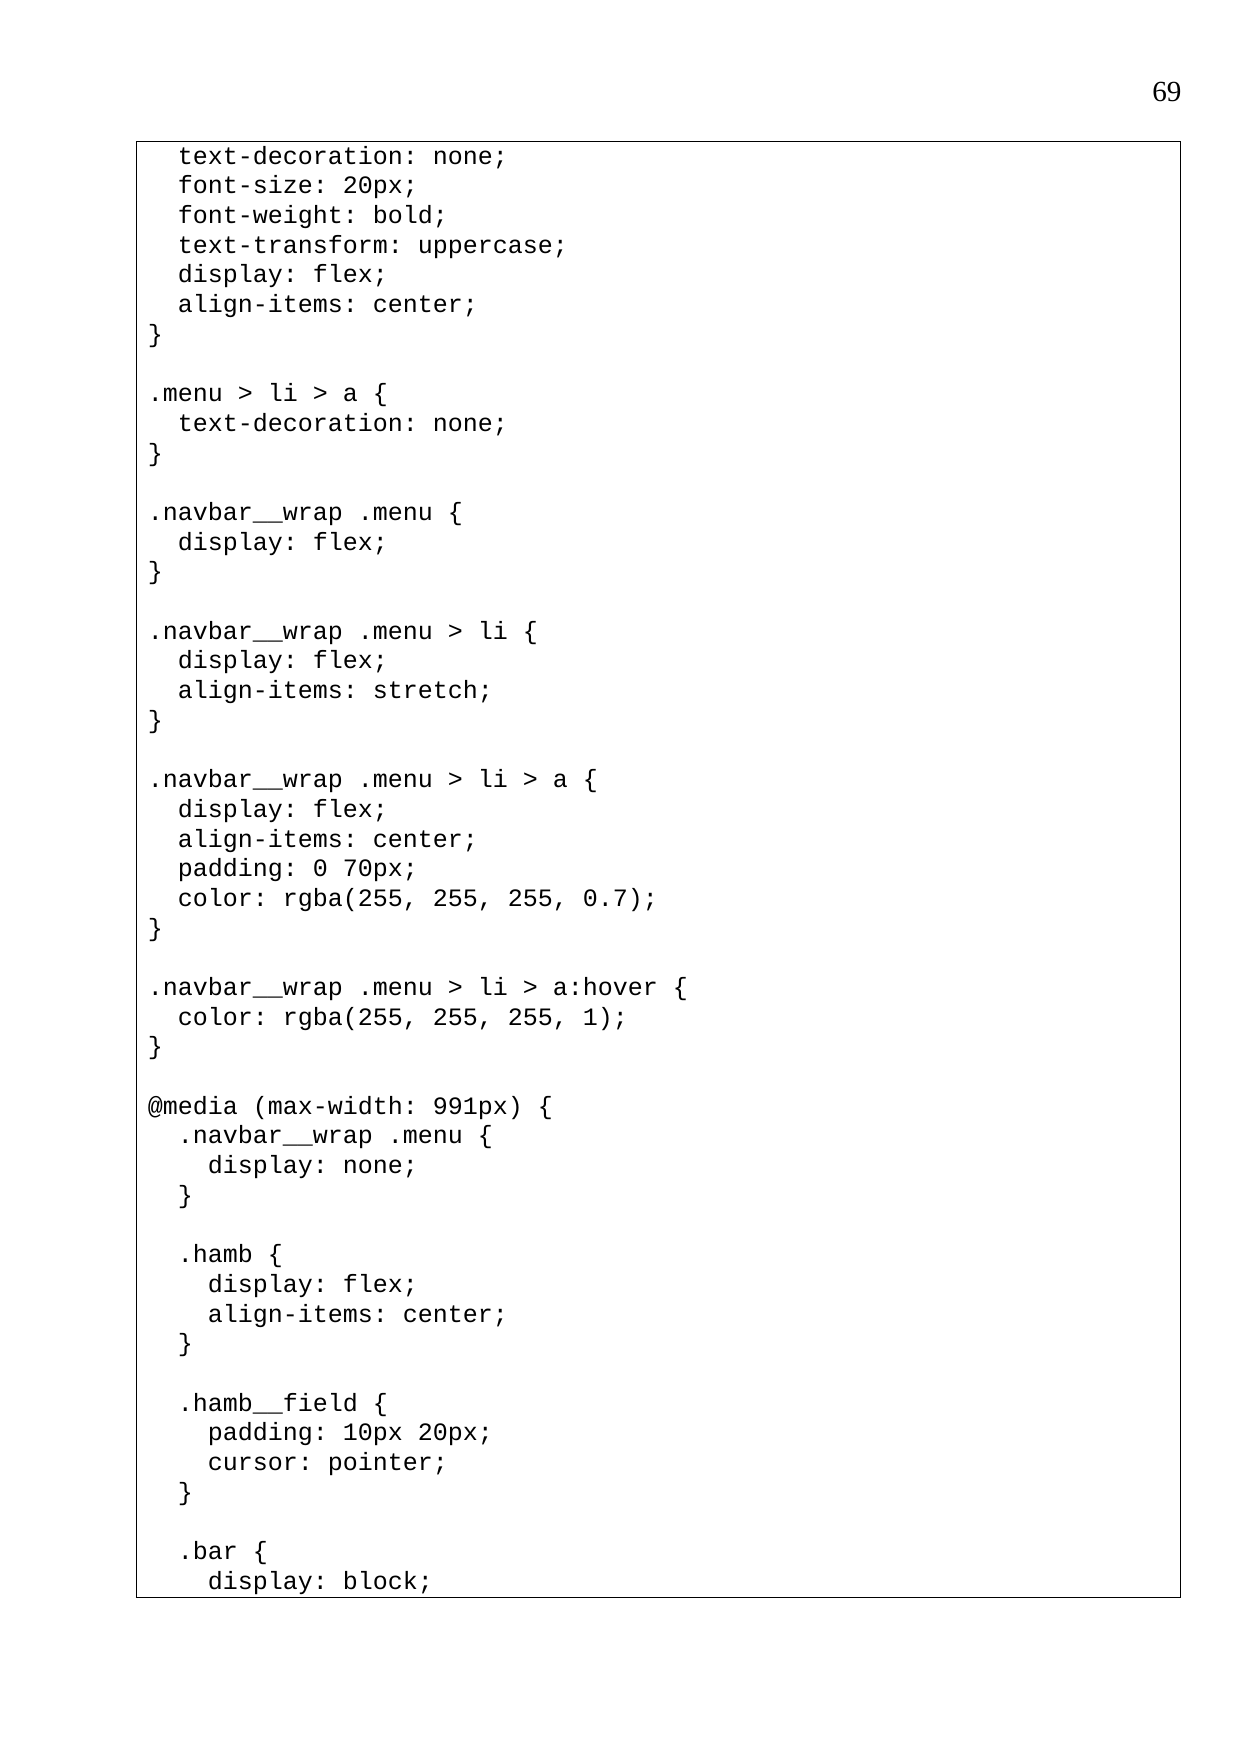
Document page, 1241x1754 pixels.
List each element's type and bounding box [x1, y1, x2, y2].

table_header [137, 142, 1180, 1597]
